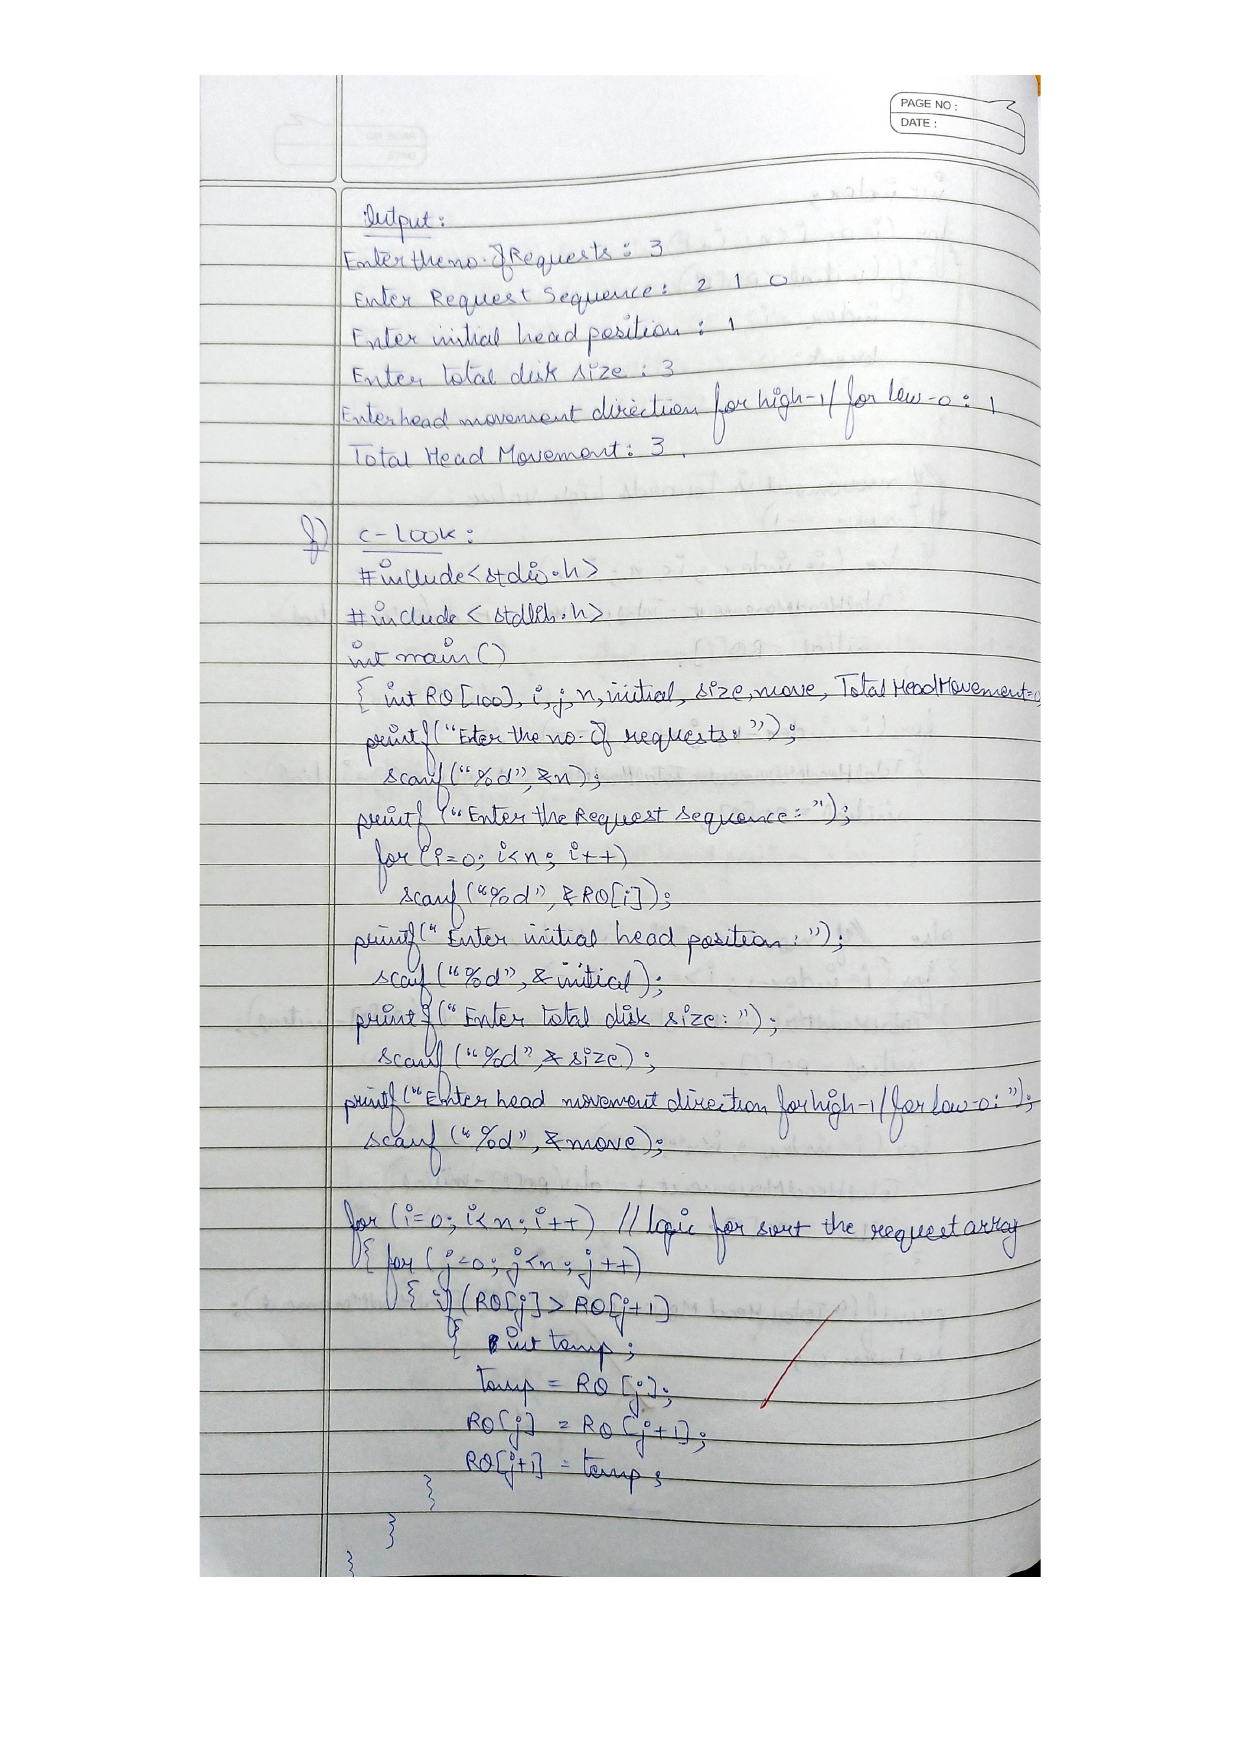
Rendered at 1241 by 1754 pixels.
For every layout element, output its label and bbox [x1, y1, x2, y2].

picture [199, 75, 1041, 1577]
